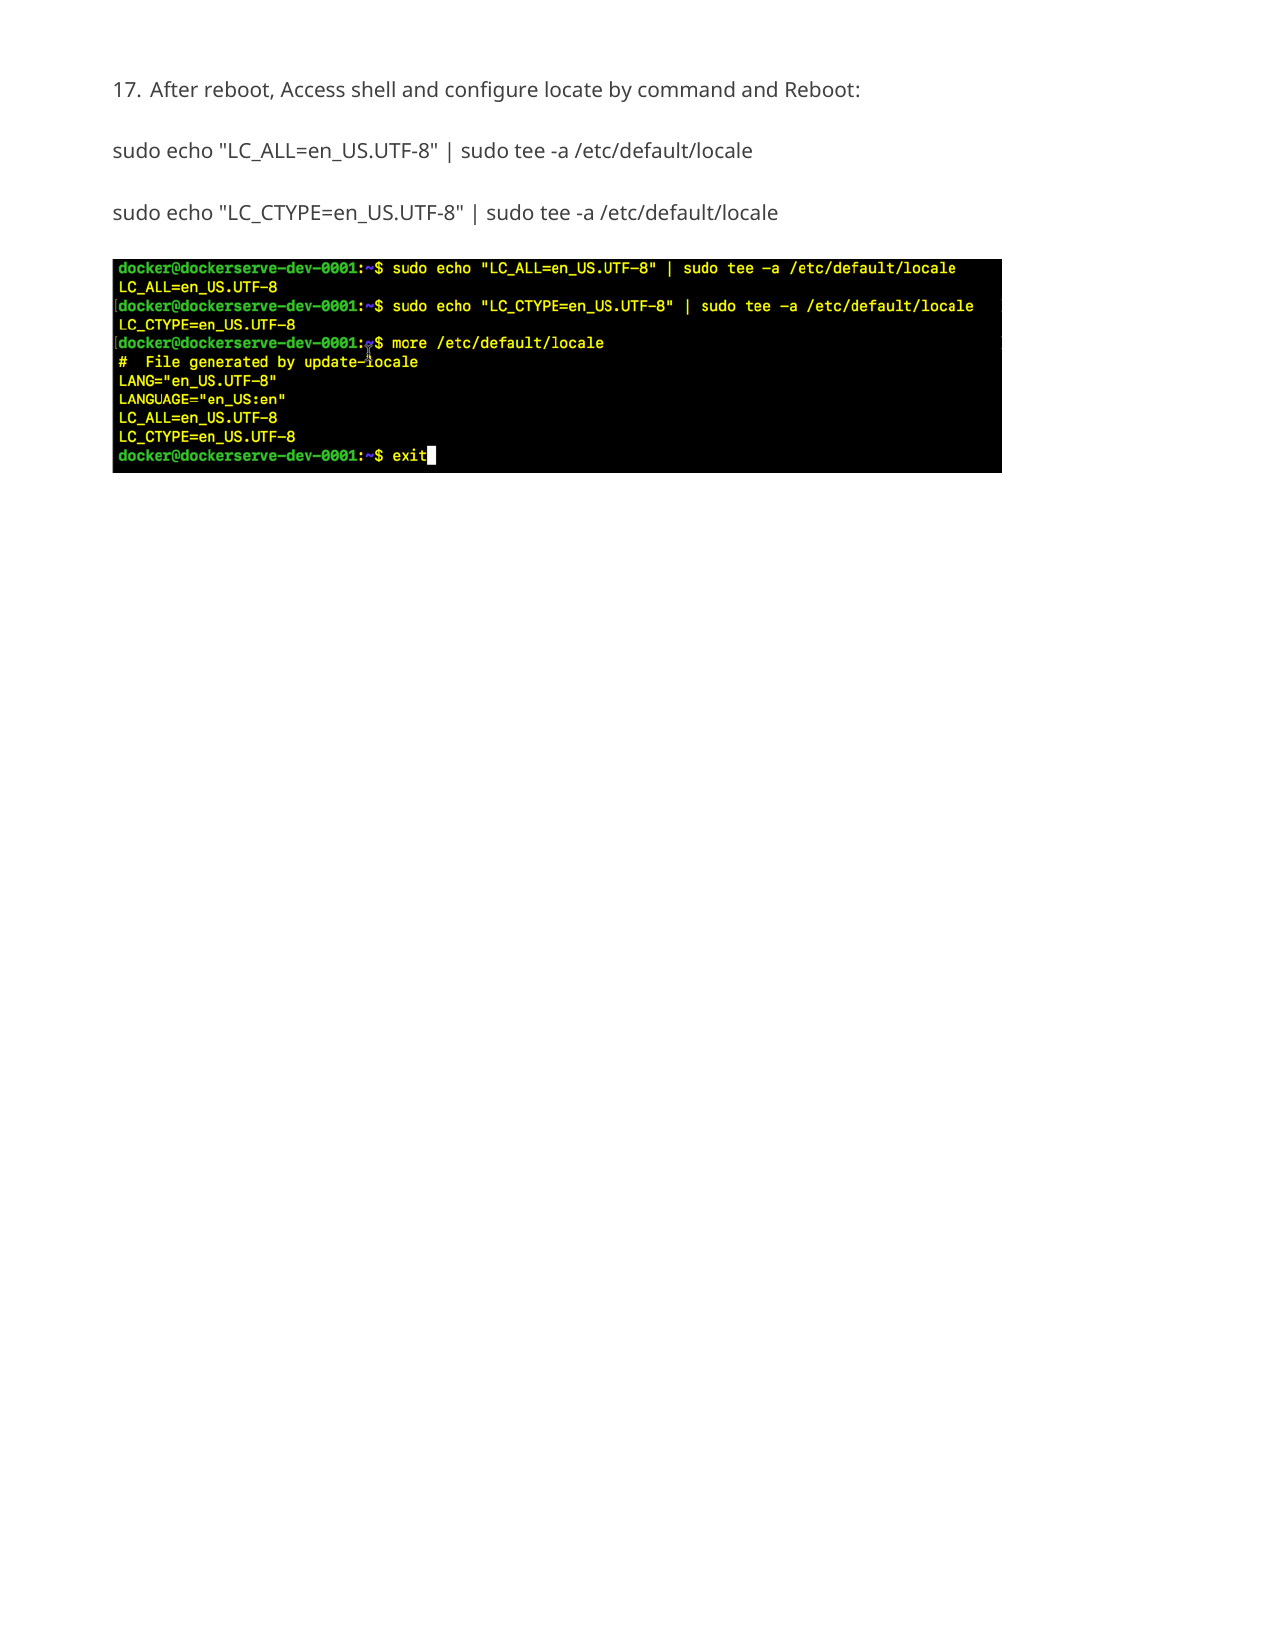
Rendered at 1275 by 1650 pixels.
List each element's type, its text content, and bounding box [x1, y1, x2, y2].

list After reboot, Access shell and configure locate by command and Reboot: [112, 75, 1200, 103]
picture [112, 259, 1002, 473]
text sudo echo "LC_CTYPE=en_US.UTF-8" | sudo tee -a /etc/default/locale [112, 198, 1200, 226]
text sudo echo "LC_ALL=en_US.UTF-8" | sudo tee -a /etc/default/locale [112, 136, 1200, 165]
